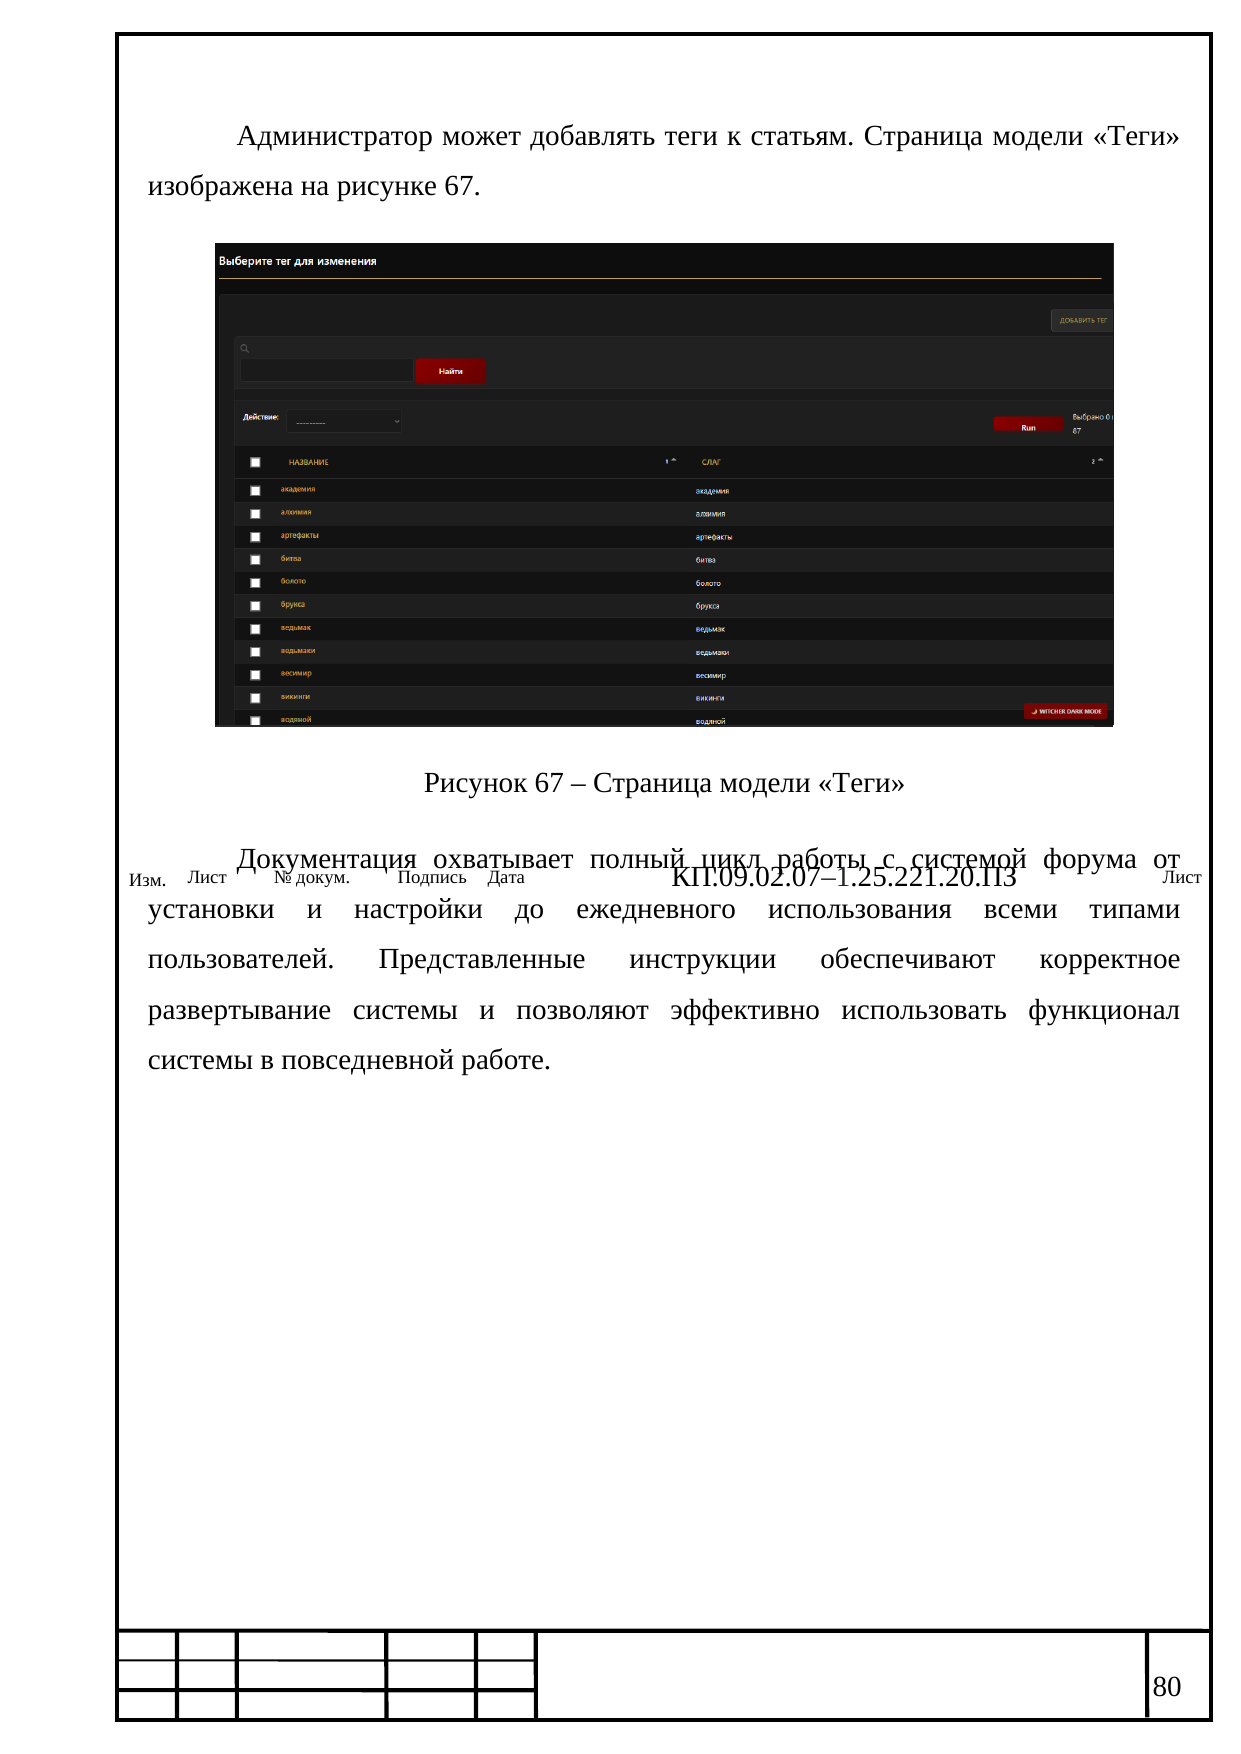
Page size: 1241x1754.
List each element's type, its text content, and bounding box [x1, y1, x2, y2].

text Документация охватывает полный цикл работы с системой форума от установки и настройки до ежедневного использования всеми типами пользователей. Представленные инструкции обеспечивают корректное развертывание системы и позволяют эффективно использовать функционал системы в повседневной работе. [148, 841, 1181, 1076]
picture [215, 243, 1114, 727]
text Рисунок 67 – Страница модели «Теги» [148, 766, 1181, 799]
text Администратор может добавлять теги к статьям. Страница модели «Теги» изображена на рисунке 67. [148, 118, 1181, 202]
